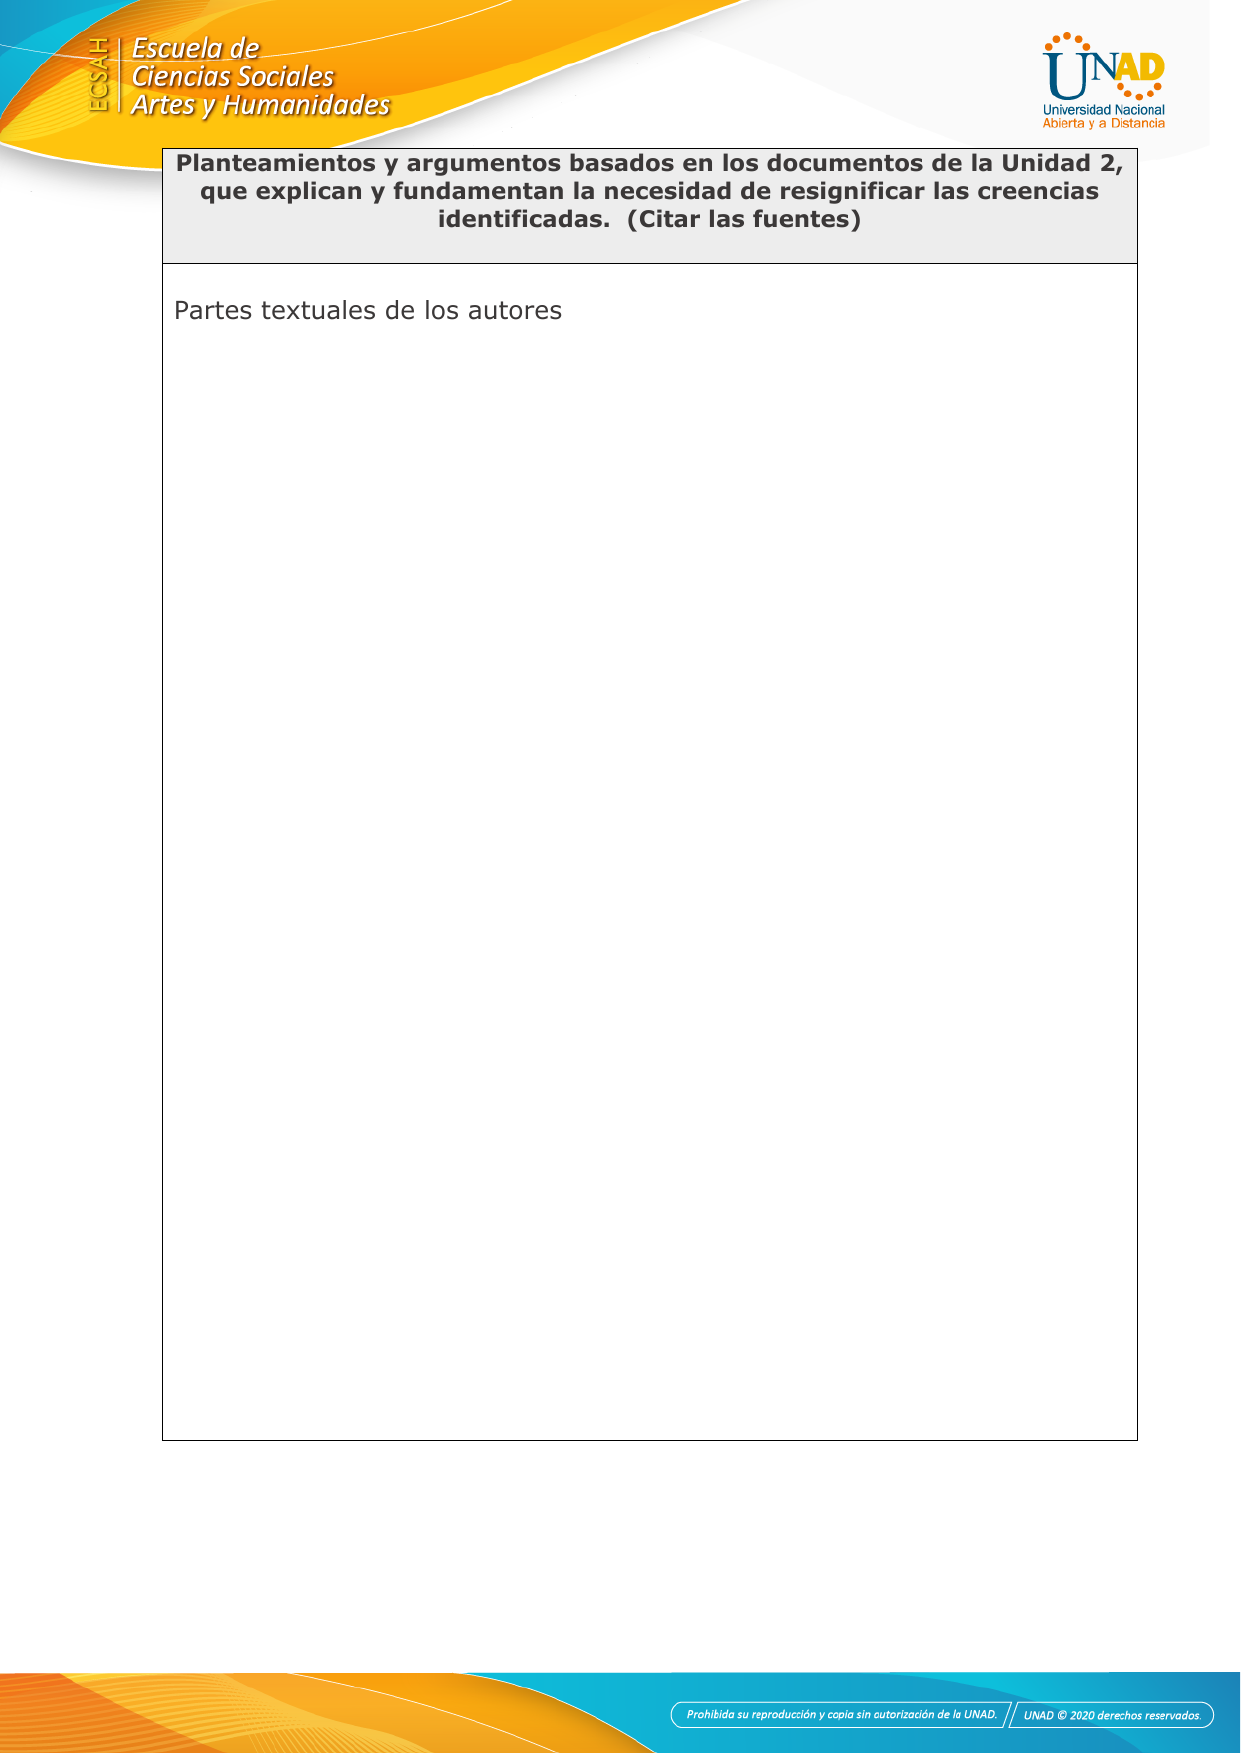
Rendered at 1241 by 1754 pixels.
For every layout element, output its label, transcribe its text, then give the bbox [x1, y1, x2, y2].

picture [0, 1623, 1241, 1753]
picture [0, 0, 1210, 223]
table_cell Partes textuales de los autores [163, 264, 1137, 1440]
table_header Planteamientos y argumentos basados en los documentos de la Unidad 2, que explican y fundamentan la necesidad de resignificar las creencias identificadas. (Citar las fuentes) [163, 149, 1137, 263]
